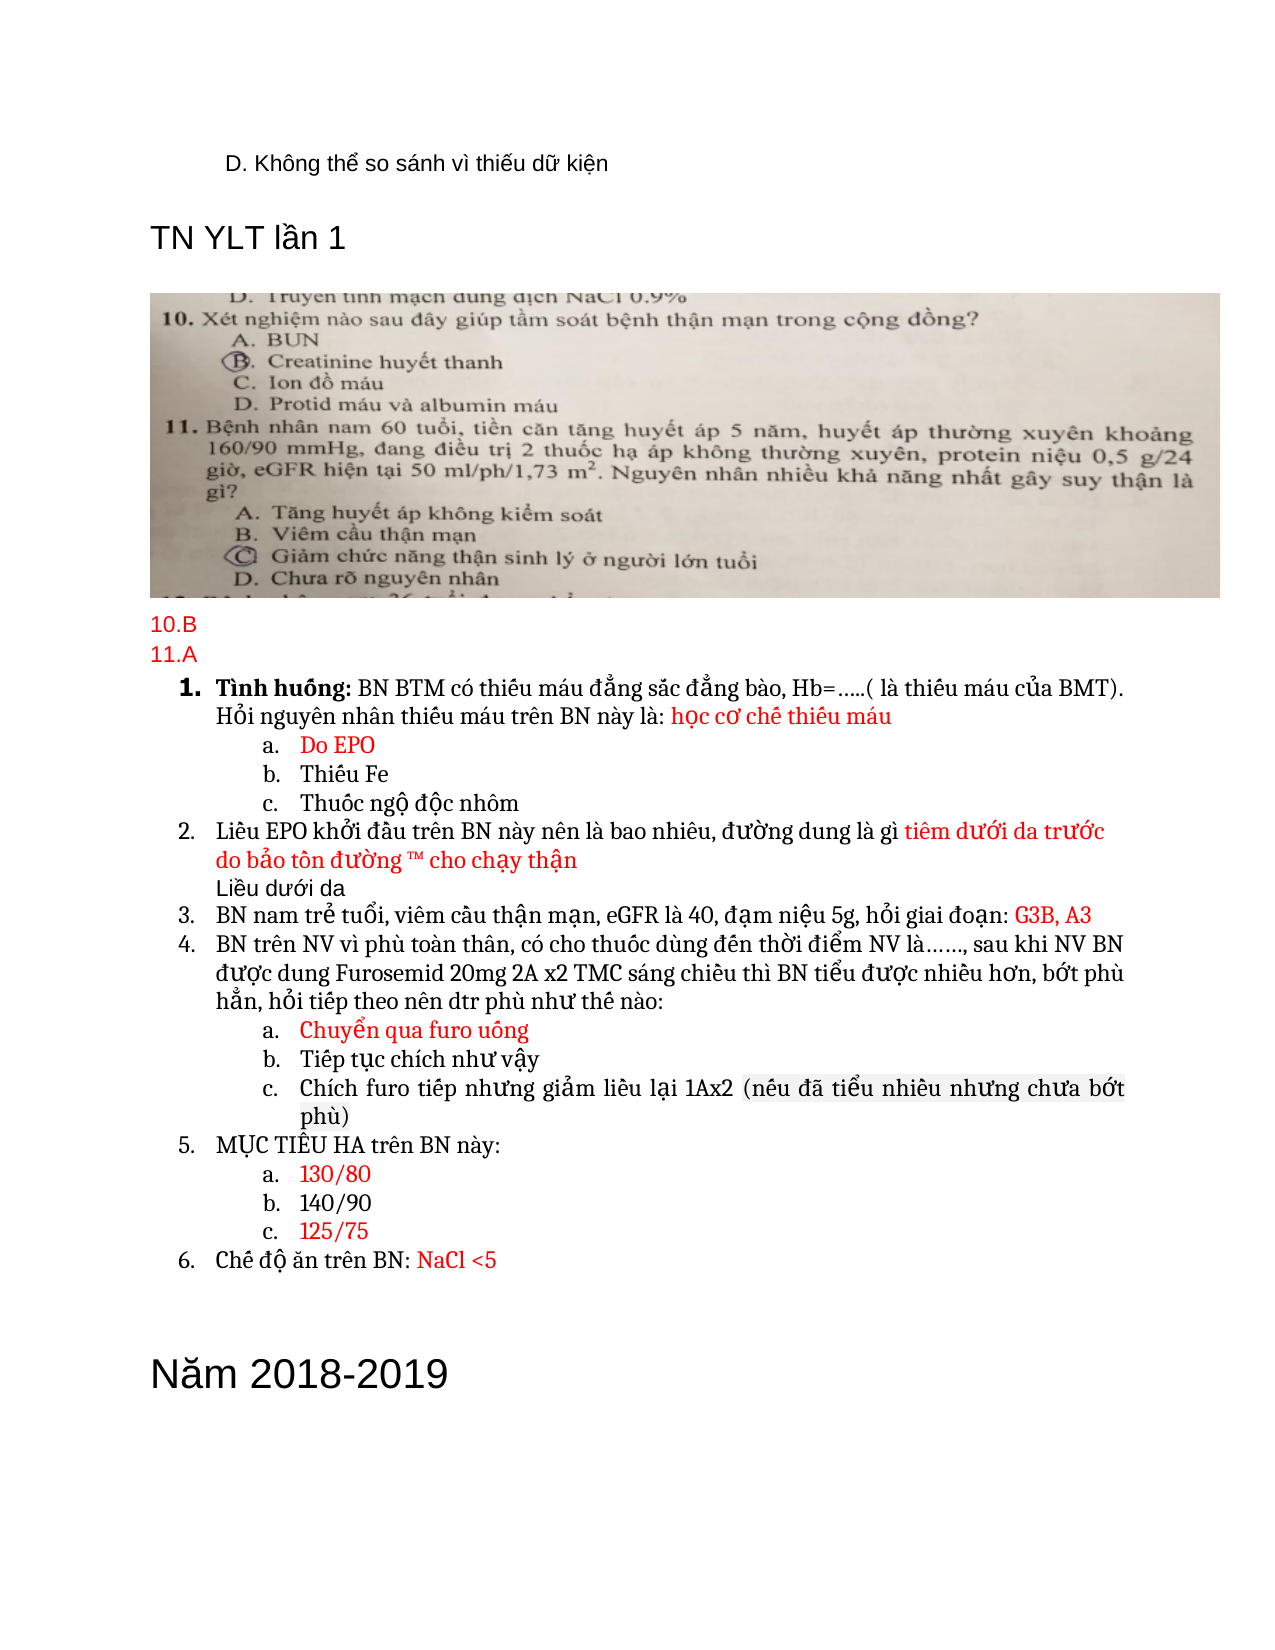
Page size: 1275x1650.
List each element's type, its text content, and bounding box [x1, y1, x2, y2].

list Tiếp tục chích như vậy [262, 1045, 1125, 1073]
text 11.A [150, 641, 1125, 667]
list BN trên NV vì phù toàn thân, có cho thuốc dùng đến thời điểm NV là……, sau khi NV BN được dung Furosemid 20mg 2A x2 TMC sáng chiều thì BN tiểu được nhiều hơn, bớt phù hẳn, hỏi tiếp theo nên dtr phù như thế nào: [178, 930, 1125, 1016]
list Chế độ ăn trên BN: NaCl <5 [178, 1246, 1125, 1275]
text 10.B [150, 611, 1125, 637]
list 125/75 [262, 1217, 1125, 1246]
text D. Không thể so sánh vì thiếu dữ kiện [150, 150, 1125, 176]
list 140/90 [262, 1188, 1125, 1217]
list BN nam trẻ tuổi, viêm cầu thận mạn, eGFR là 40, đạm niệu 5g, hỏi giai đoạn: G3B, A3 [178, 901, 1125, 930]
list Thiếu Fe [262, 760, 1125, 788]
subtitle TN YLT lần 1 [150, 218, 1125, 256]
list Chích furo tiếp nhưng giảm liều lại 1Ax2 (nếu đã tiểu nhiều nhưng chưa bớt phù) [262, 1073, 1125, 1131]
list Chuyển qua furo uống [262, 1016, 1125, 1045]
list MỤC TIÊU HA trên BN này: [178, 1131, 1125, 1160]
list 130/80 [262, 1160, 1125, 1188]
subtitle Năm 2018-2019 [150, 1349, 1125, 1397]
list Tình huống: BN BTM có thiếu máu đẳng sắc đẳng bào, Hb=…..( là thiếu máu của BMT). Hỏi nguyên nhân thiếu máu trên BN này là: học cơ chế thiếu máu [178, 671, 1125, 731]
list Liều EPO khởi đầu trên BN này nên là bao nhiêu, đường dung là gì tiêm dưới da trước do bảo tồn đường ™ cho chạy thận [178, 817, 1125, 875]
picture [150, 293, 1221, 598]
list Thuốc ngộ độc nhôm [262, 788, 1125, 817]
list Do EPO [262, 731, 1125, 760]
